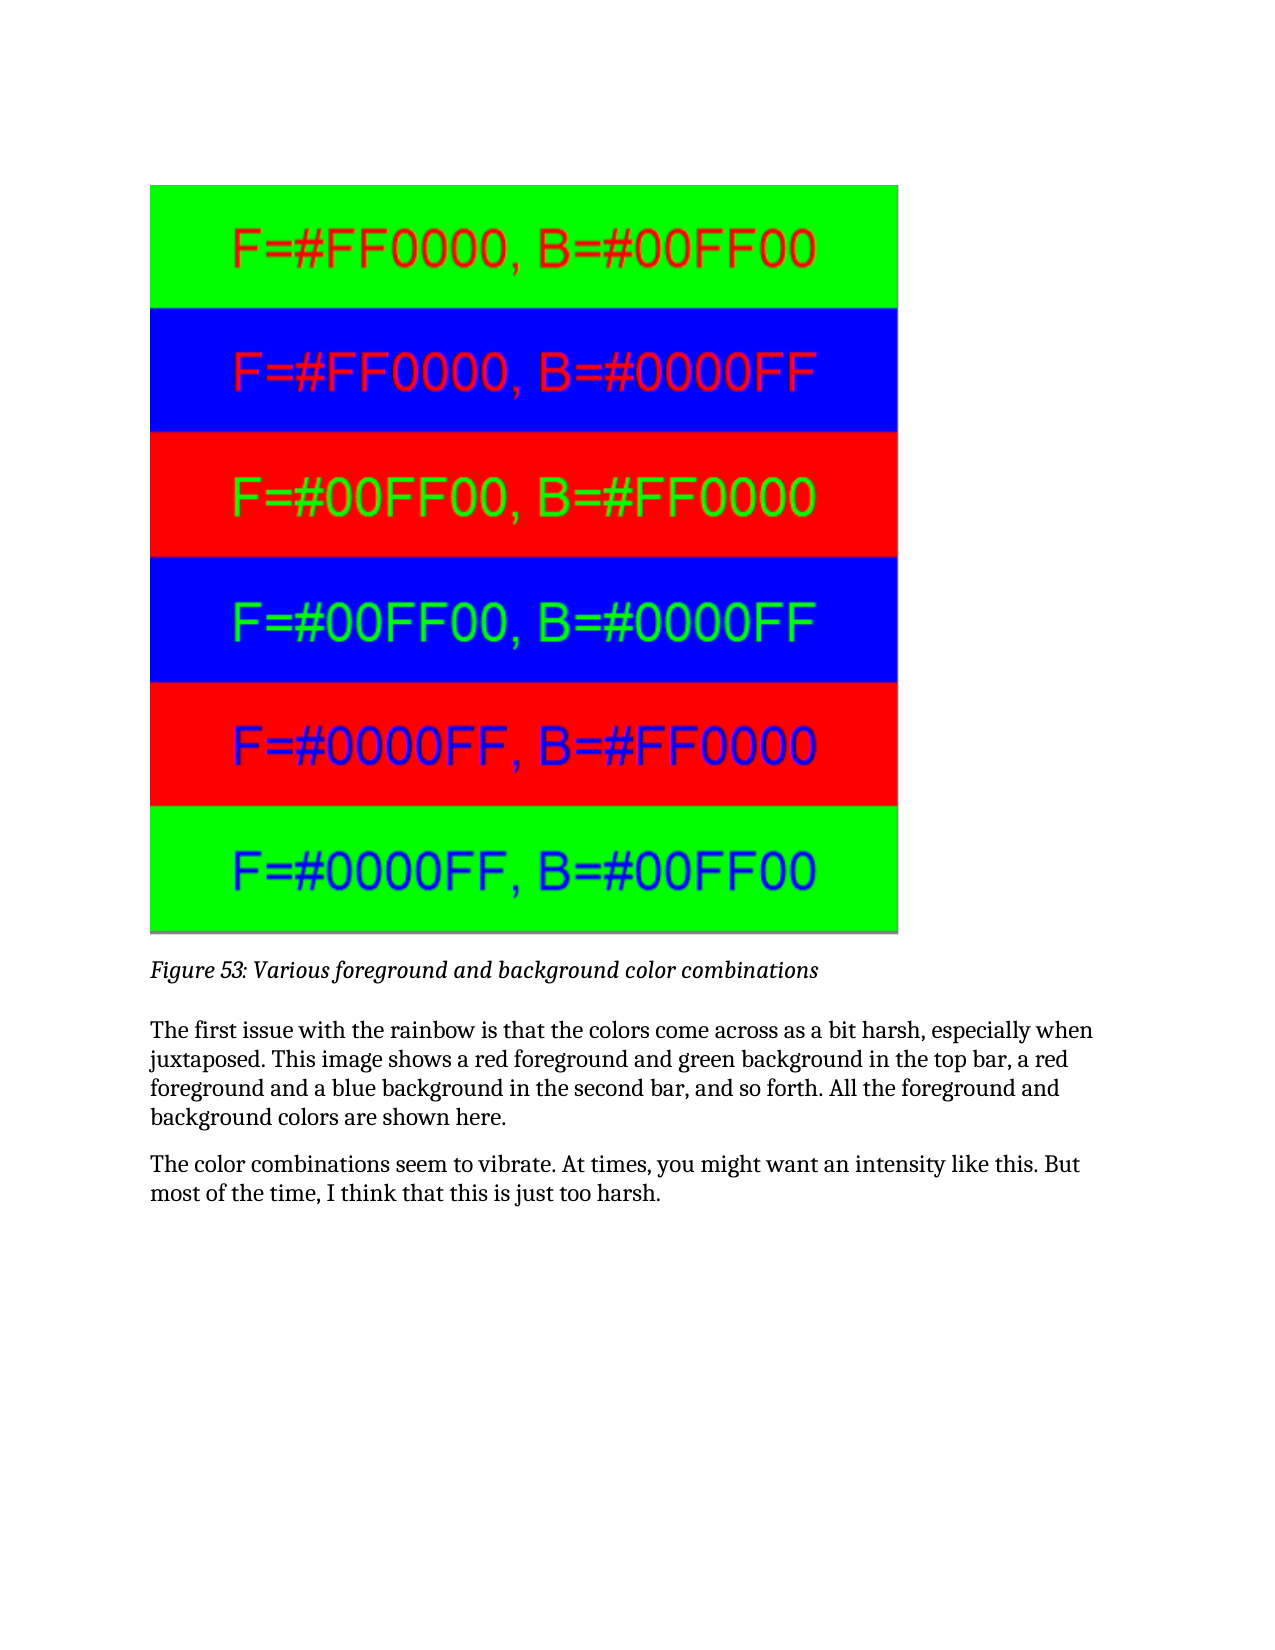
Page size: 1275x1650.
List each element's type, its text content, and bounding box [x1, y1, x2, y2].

picture [150, 185, 899, 936]
table_header Figure 53: Various foreground and background color combinations [139, 186, 1114, 998]
text The first issue with the rainbow is that the colors come across as a bit harsh, especially when juxtaposed. This image shows a red foreground and green background in the top bar, a red foreground and a blue background in the second bar, and so forth. All the foreground and background colors are shown here. [150, 1016, 1125, 1131]
text The color combinations seem to vibrate. At times, you might want an intensity like this. But most of the time, I think that this is just too harsh. [150, 1150, 1125, 1208]
